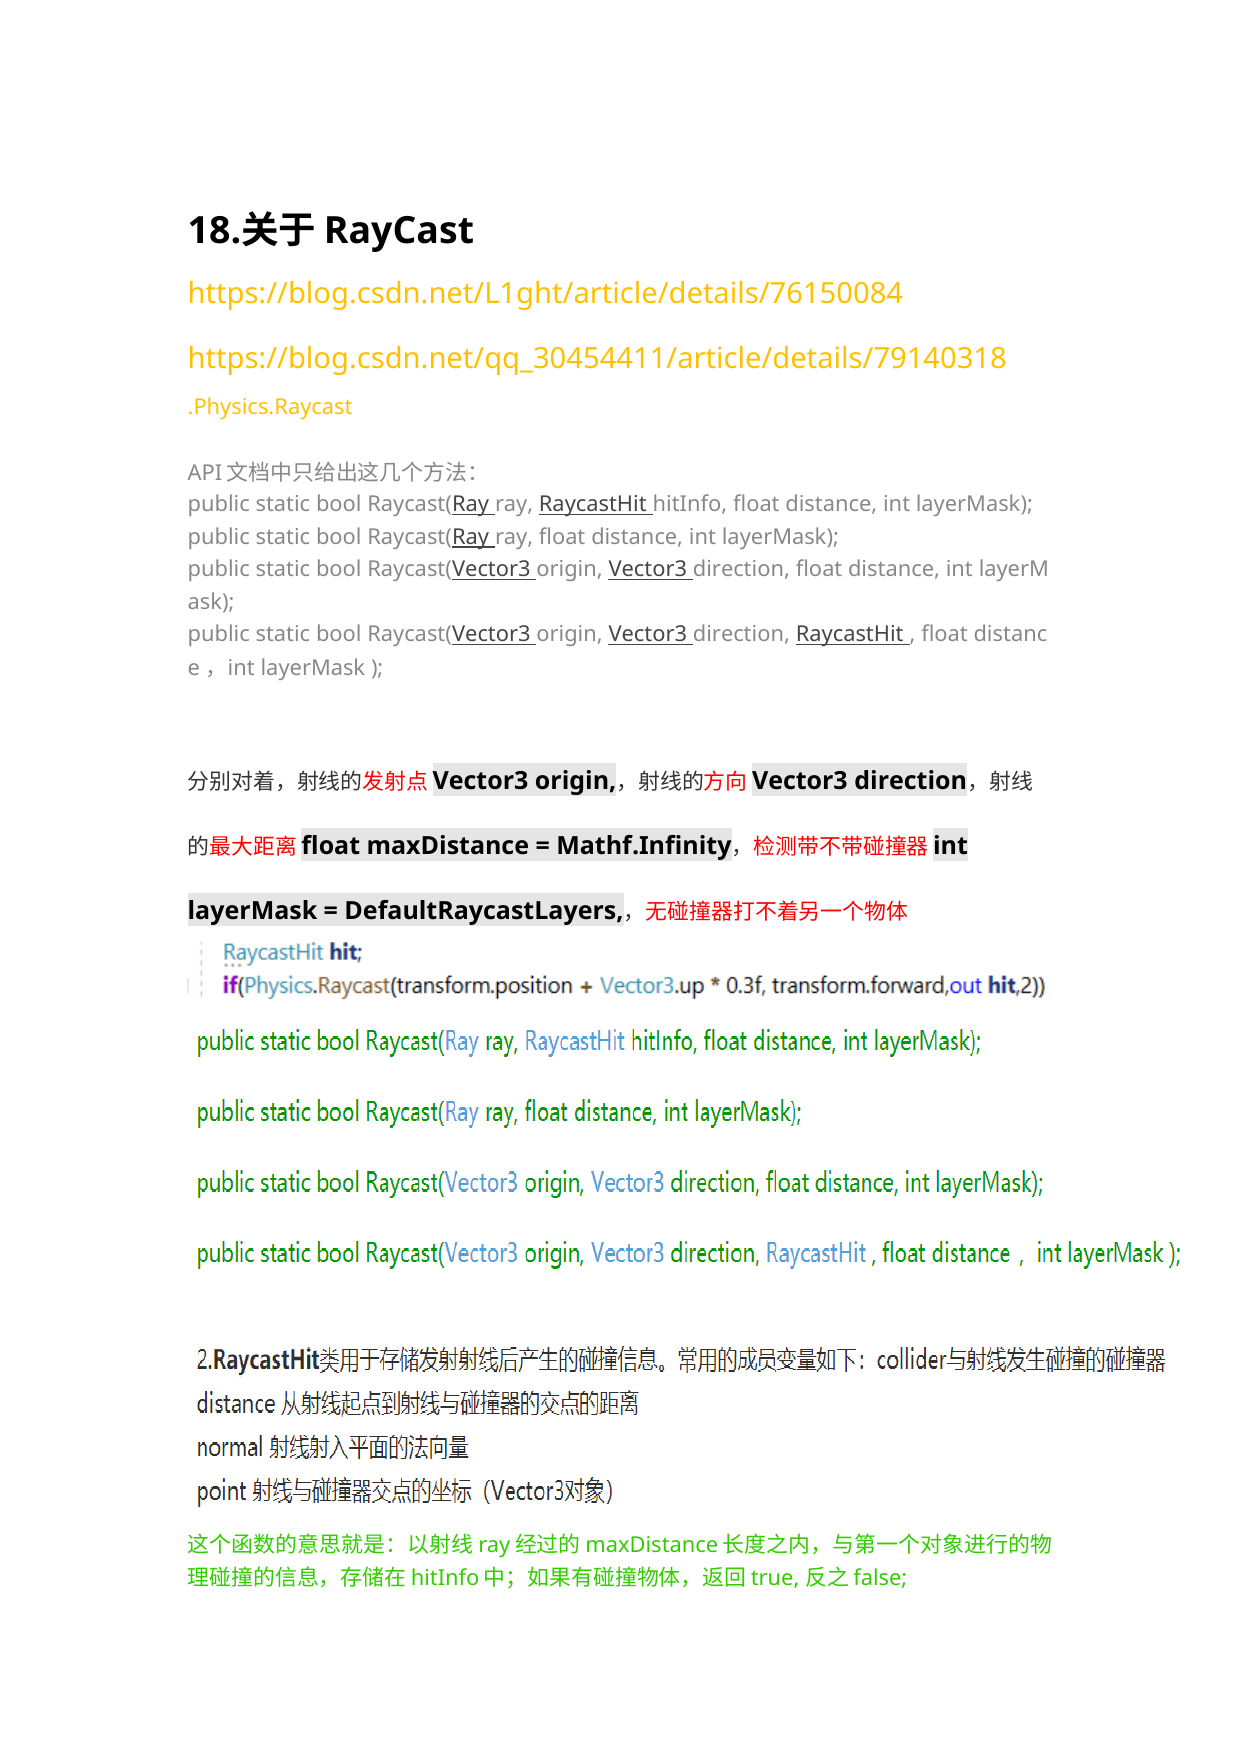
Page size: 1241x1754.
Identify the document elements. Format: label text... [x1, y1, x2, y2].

picture [187, 1007, 1222, 1525]
text public static bool Raycast(Vector3 origin, Vector3 direction, RaycastHit , float distance ，int layerMask ); [187, 617, 1053, 682]
text public static bool Raycast(Vector3 origin, Vector3 direction, float distance, int layerMask); [187, 552, 1053, 617]
text public static bool Raycast(Ray ray, float distance, int layerMask); [187, 519, 1053, 552]
text 分别对着，射线的发射点Vector3 origin,，射线的方向Vector3 direction，射线的最大距离float maxDistance = Mathf.Infinity，检测带不带碰撞器int layerMask = DefaultRaycastLayers,，无碰撞器打不着另一个物体 [187, 747, 1053, 942]
text public static bool Raycast(Ray ray, RaycastHit hitInfo, float distance, int layerMask); [187, 487, 1053, 519]
text 18.关于RayCast [187, 194, 1053, 259]
text https://blog.csdn.net/qq_30454411/article/details/79140318 [187, 324, 1053, 389]
text API文档中只给出这几个方法： [187, 454, 1053, 487]
text 这个函数的意思就是：以射线ray经过的maxDistance长度之内，与第一个对象进行的物理碰撞的信息，存储在hitInfo中；如果有碰撞物体，返回true, 反之false; [187, 1527, 1053, 1592]
picture [187, 942, 1053, 1002]
text .Physics.Raycast [187, 389, 1053, 422]
text https://blog.csdn.net/L1ght/article/details/76150084 [187, 259, 1053, 324]
